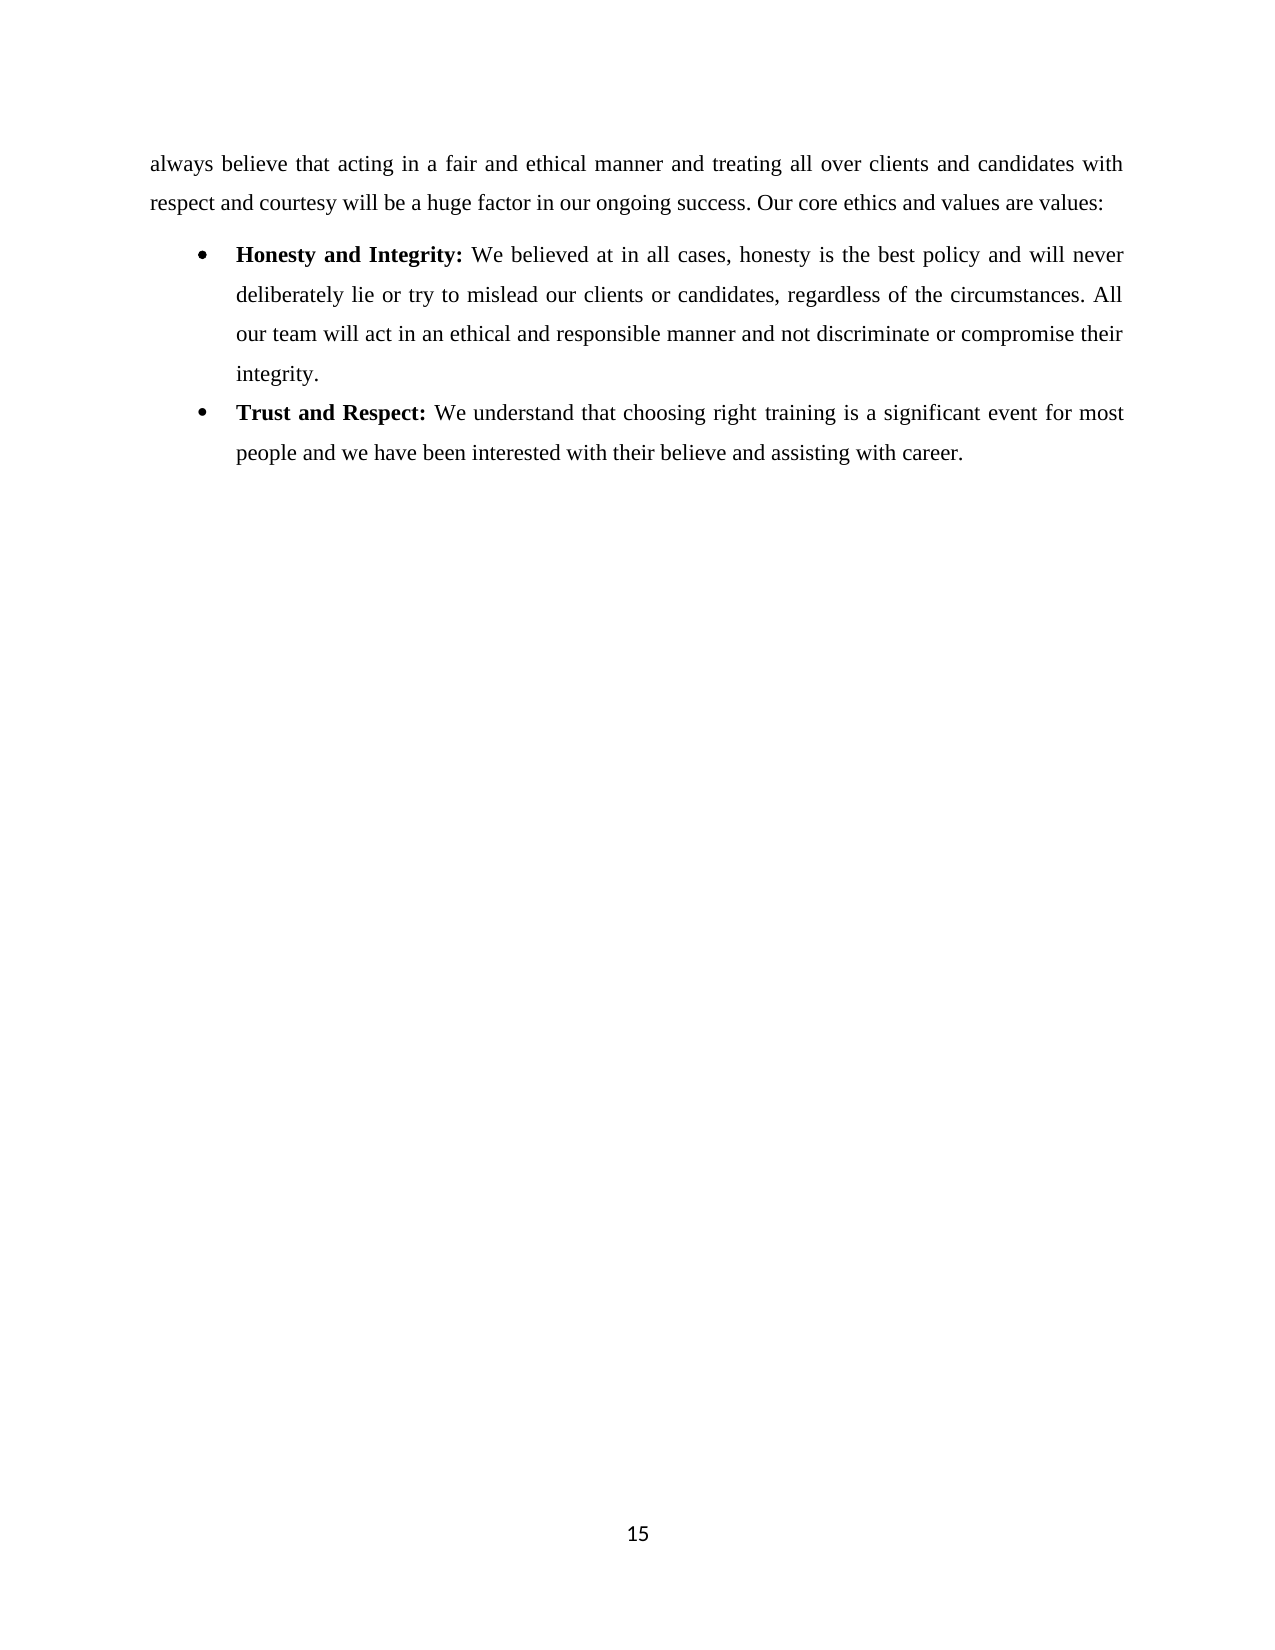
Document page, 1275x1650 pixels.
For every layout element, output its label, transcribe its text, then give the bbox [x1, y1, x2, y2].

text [150, 150, 1125, 216]
list Trust and Respect: We understand that choosing right training is a significant event for most people and we have been interested with their believe and assisting with career. [198, 399, 1125, 465]
list Honesty and Integrity: We believed at in all cases, honesty is the best policy and will never deliberately lie or try to mislead our clients or candidates, regardless of the circumstances. All our team will act in an ethical and responsible manner and not discriminate or compromise their integrity. [198, 241, 1125, 386]
